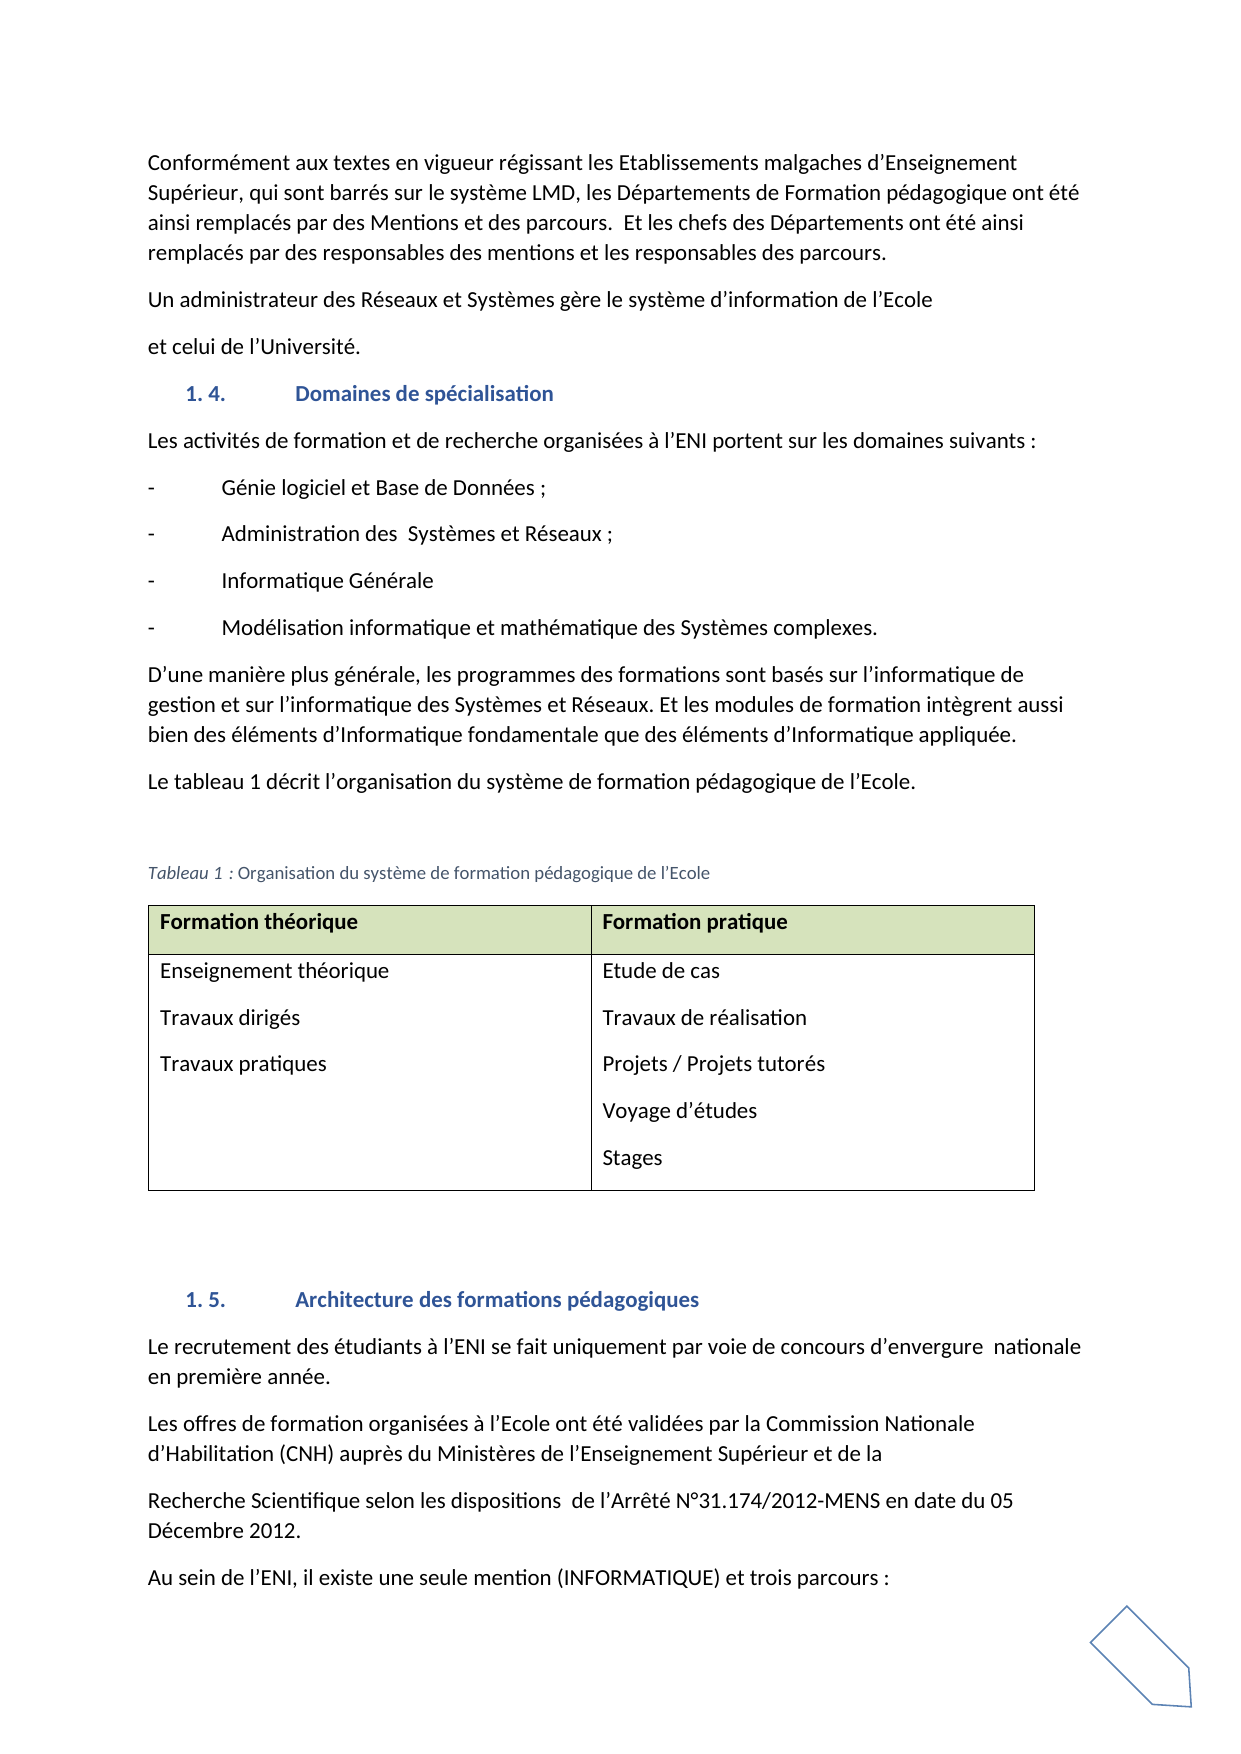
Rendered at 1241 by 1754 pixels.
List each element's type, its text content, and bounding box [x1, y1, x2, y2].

text Conformément aux textes en vigueur régissant les Etablissements malgaches d’Enseignement Supérieur, qui sont barrés sur le système LMD, les Départements de Formation pédagogique ont été ainsi remplacés par des Mentions et des parcours. Et les chefs des Départements ont été ainsi remplacés par des responsables des mentions et les responsables des parcours. [148, 148, 1093, 266]
list Architecture des formations pédagogiques [185, 1285, 1093, 1313]
text Les offres de formation organisées à l’Ecole ont été validées par la Commission Nationale d’Habilitation (CNH) auprès du Ministères de l’Enseignement Supérieur et de la [148, 1409, 1093, 1467]
table_cell Etude de cas Travaux de réalisation Projets / Projets tutorés Voyage d’études Stages [592, 955, 1034, 1190]
text Un administrateur des Réseaux et Systèmes gère le système d’information de l’Ecole [148, 285, 1093, 313]
text - Génie logiciel et Base de Données ; [148, 473, 1093, 501]
text Tableau : Organisation du système de formation pédagogique de l’Ecole [148, 861, 1093, 884]
table_header Formation pratique [592, 906, 1034, 954]
text - Modélisation informatique et mathématique des Systèmes complexes. [148, 613, 1093, 641]
text Au sein de l’ENI, il existe une seule mention (INFORMATIQUE) et trois parcours : [148, 1563, 1093, 1591]
text D’une manière plus générale, les programmes des formations sont basés sur l’informatique de gestion et sur l’informatique des Systèmes et Réseaux. Et les modules de formation intègrent aussi bien des éléments d’Informatique fondamentale que des éléments d’Informatique appliquée. [148, 660, 1093, 748]
text - Administration des Systèmes et Réseaux ; [148, 519, 1093, 547]
text Recherche Scientifique selon les dispositions de l’Arrêté N°31.174/2012-MENS en date du 05 Décembre 2012. [148, 1486, 1093, 1544]
table_header Formation théorique [149, 906, 591, 954]
text Les activités de formation et de recherche organisées à l’ENI portent sur les domaines suivants : [148, 426, 1093, 454]
table_cell Enseignement théorique Travaux dirigés Travaux pratiques [149, 955, 591, 1190]
list Domaines de spécialisation [185, 379, 1093, 407]
text Le recrutement des étudiants à l’ENI se fait uniquement par voie de concours d’envergure nationale en première année. [148, 1332, 1093, 1390]
text Le tableau 1 décrit l’organisation du système de formation pédagogique de l’Ecole. [148, 767, 1093, 795]
text et celui de l’Université. [148, 332, 1093, 360]
text - Informatique Générale [148, 566, 1093, 594]
